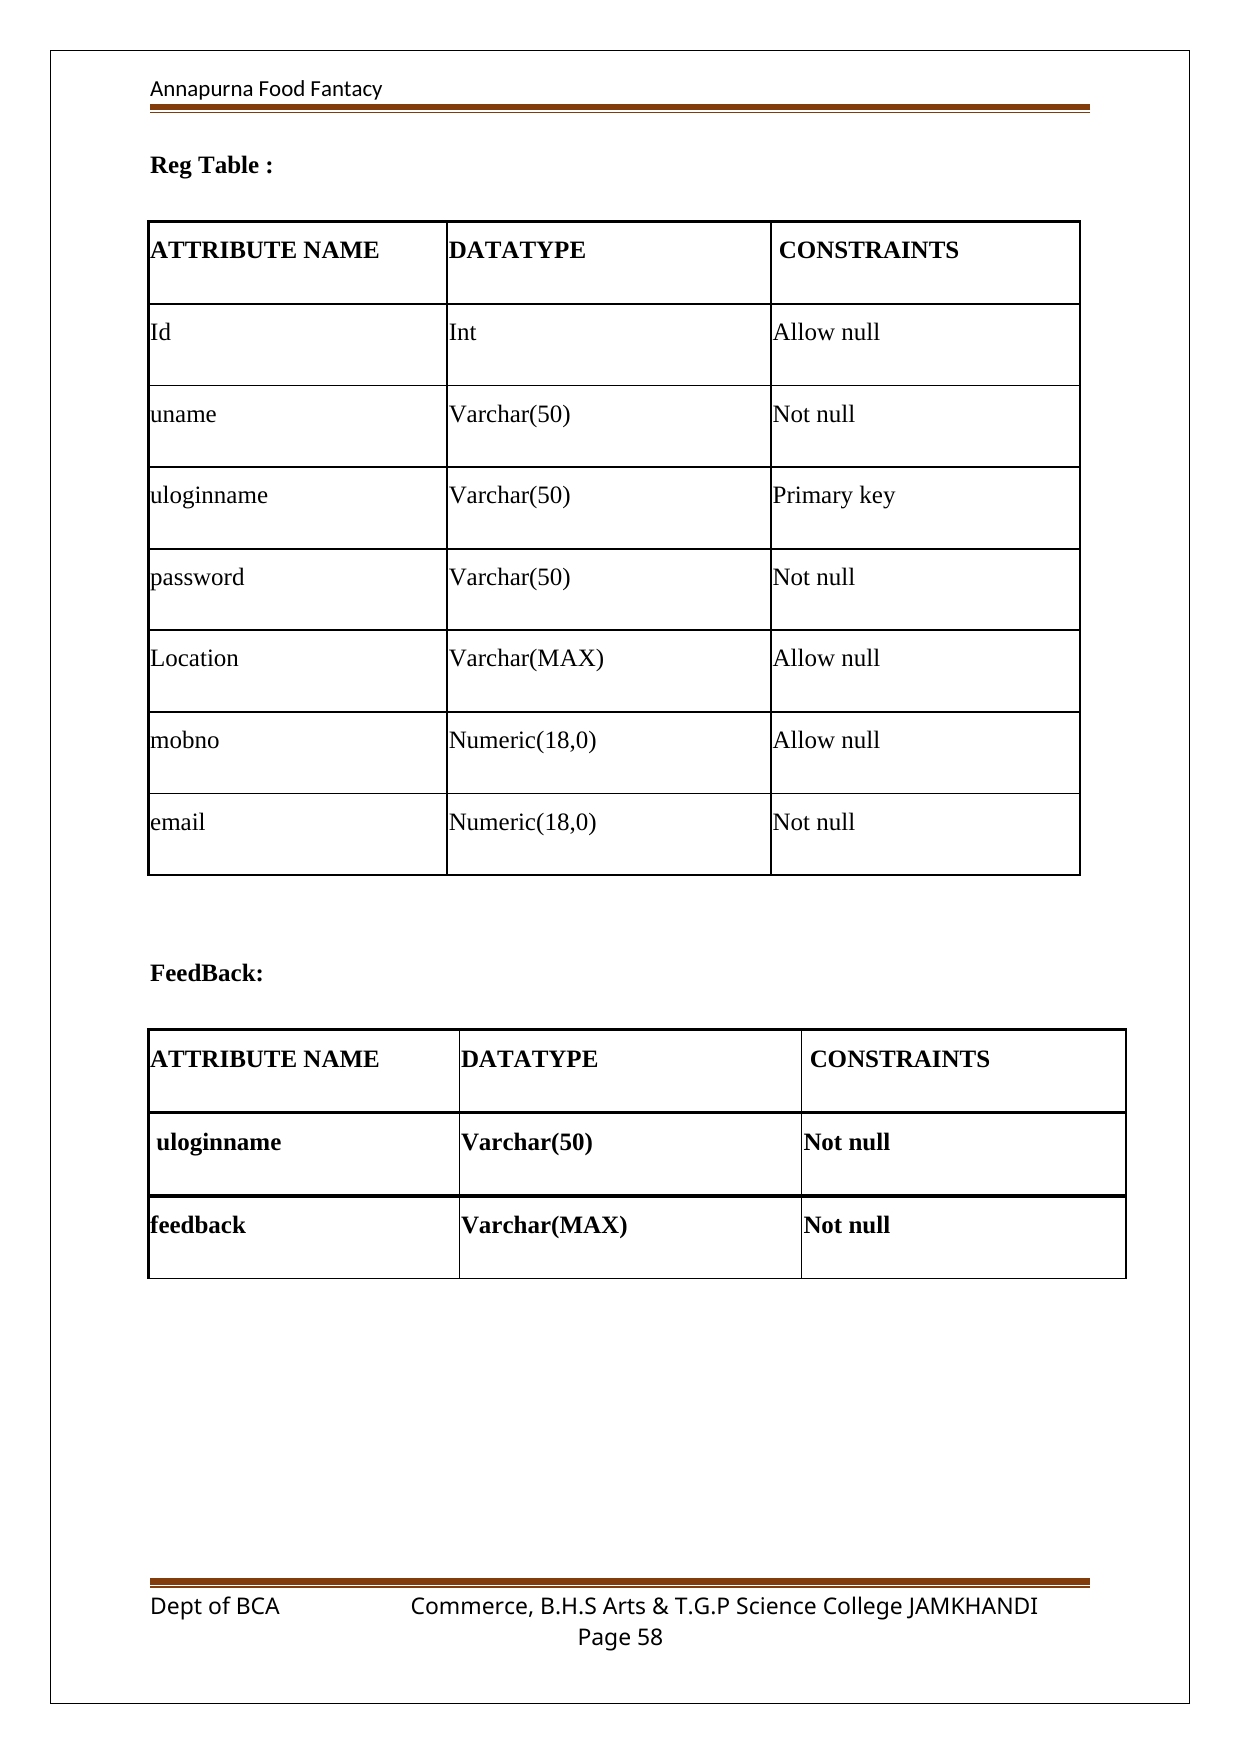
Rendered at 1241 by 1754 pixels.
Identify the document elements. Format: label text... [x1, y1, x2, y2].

table_cell uloginname [150, 468, 446, 548]
table_cell Numeric(18,0) [448, 713, 770, 792]
table_cell feedback [150, 1198, 459, 1277]
table_cell Allow null [772, 305, 1079, 385]
table_cell uloginname [150, 1114, 459, 1194]
table_cell Not null [802, 1114, 1125, 1194]
table_cell Id [150, 305, 446, 385]
table_cell Not null [802, 1198, 1125, 1277]
table_header DATATYPE [448, 223, 770, 303]
table_header ATTRIBUTE NAME [150, 223, 446, 303]
table_cell Varchar(MAX) [460, 1198, 801, 1277]
table_cell Varchar(50) [448, 468, 770, 548]
table_cell Allow null [772, 713, 1079, 792]
table_cell Allow null [772, 631, 1079, 711]
table_cell Location [150, 631, 446, 711]
table_cell password [150, 550, 446, 629]
table_cell Varchar(50) [448, 550, 770, 629]
table_cell Not null [772, 386, 1079, 466]
table_header ATTRIBUTE NAME [150, 1031, 459, 1111]
table_cell Not null [772, 794, 1079, 874]
table_cell Varchar(50) [448, 386, 770, 466]
table_cell Int [448, 305, 770, 385]
table_header DATATYPE [460, 1031, 801, 1111]
table_header CONSTRAINTS [772, 223, 1079, 303]
text Reg Table : [150, 150, 1090, 179]
table_cell uname [150, 386, 446, 466]
table_cell email [150, 794, 446, 874]
table_cell Varchar(MAX) [448, 631, 770, 711]
table_cell Varchar(50) [460, 1114, 801, 1194]
table_header CONSTRAINTS [802, 1031, 1125, 1111]
table_cell Not null [772, 550, 1079, 629]
text FeedBack: [150, 958, 1090, 987]
table_cell Primary key [772, 468, 1079, 548]
table_cell mobno [150, 713, 446, 792]
table_cell Numeric(18,0) [448, 794, 770, 874]
